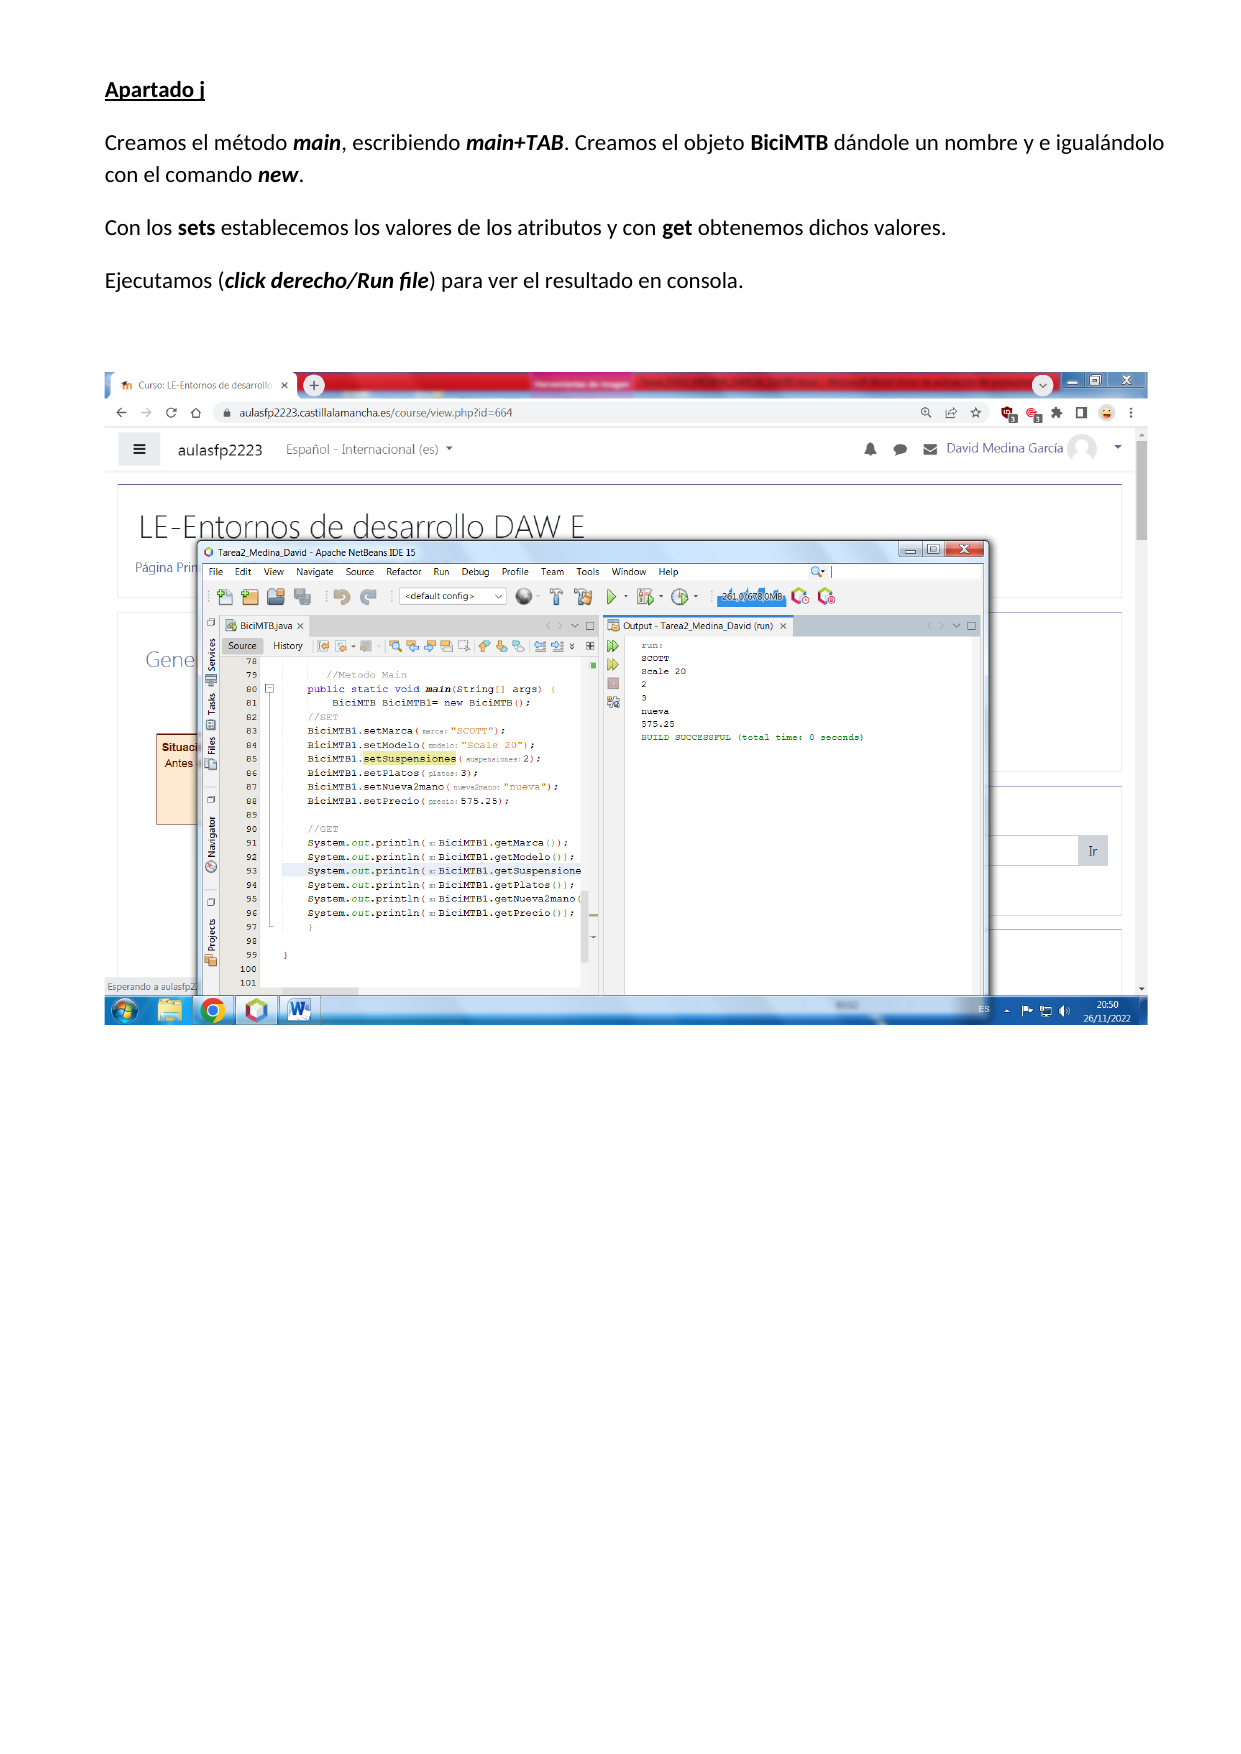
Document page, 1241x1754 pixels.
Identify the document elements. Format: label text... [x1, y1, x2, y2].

text Ejecutamos (click derecho/Run file) para ver el resultado en consola. [104, 266, 1165, 294]
text Creamos el método main, escribiendo main+TAB. Creamos el objeto BiciMTB dándole un nombre y e igualándolo con el comando new. [104, 128, 1165, 188]
text Apartado j [104, 75, 1165, 103]
picture [104, 372, 1148, 1025]
text Con los sets establecemos los valores de los atributos y con get obtenemos dichos valores. [104, 213, 1165, 241]
